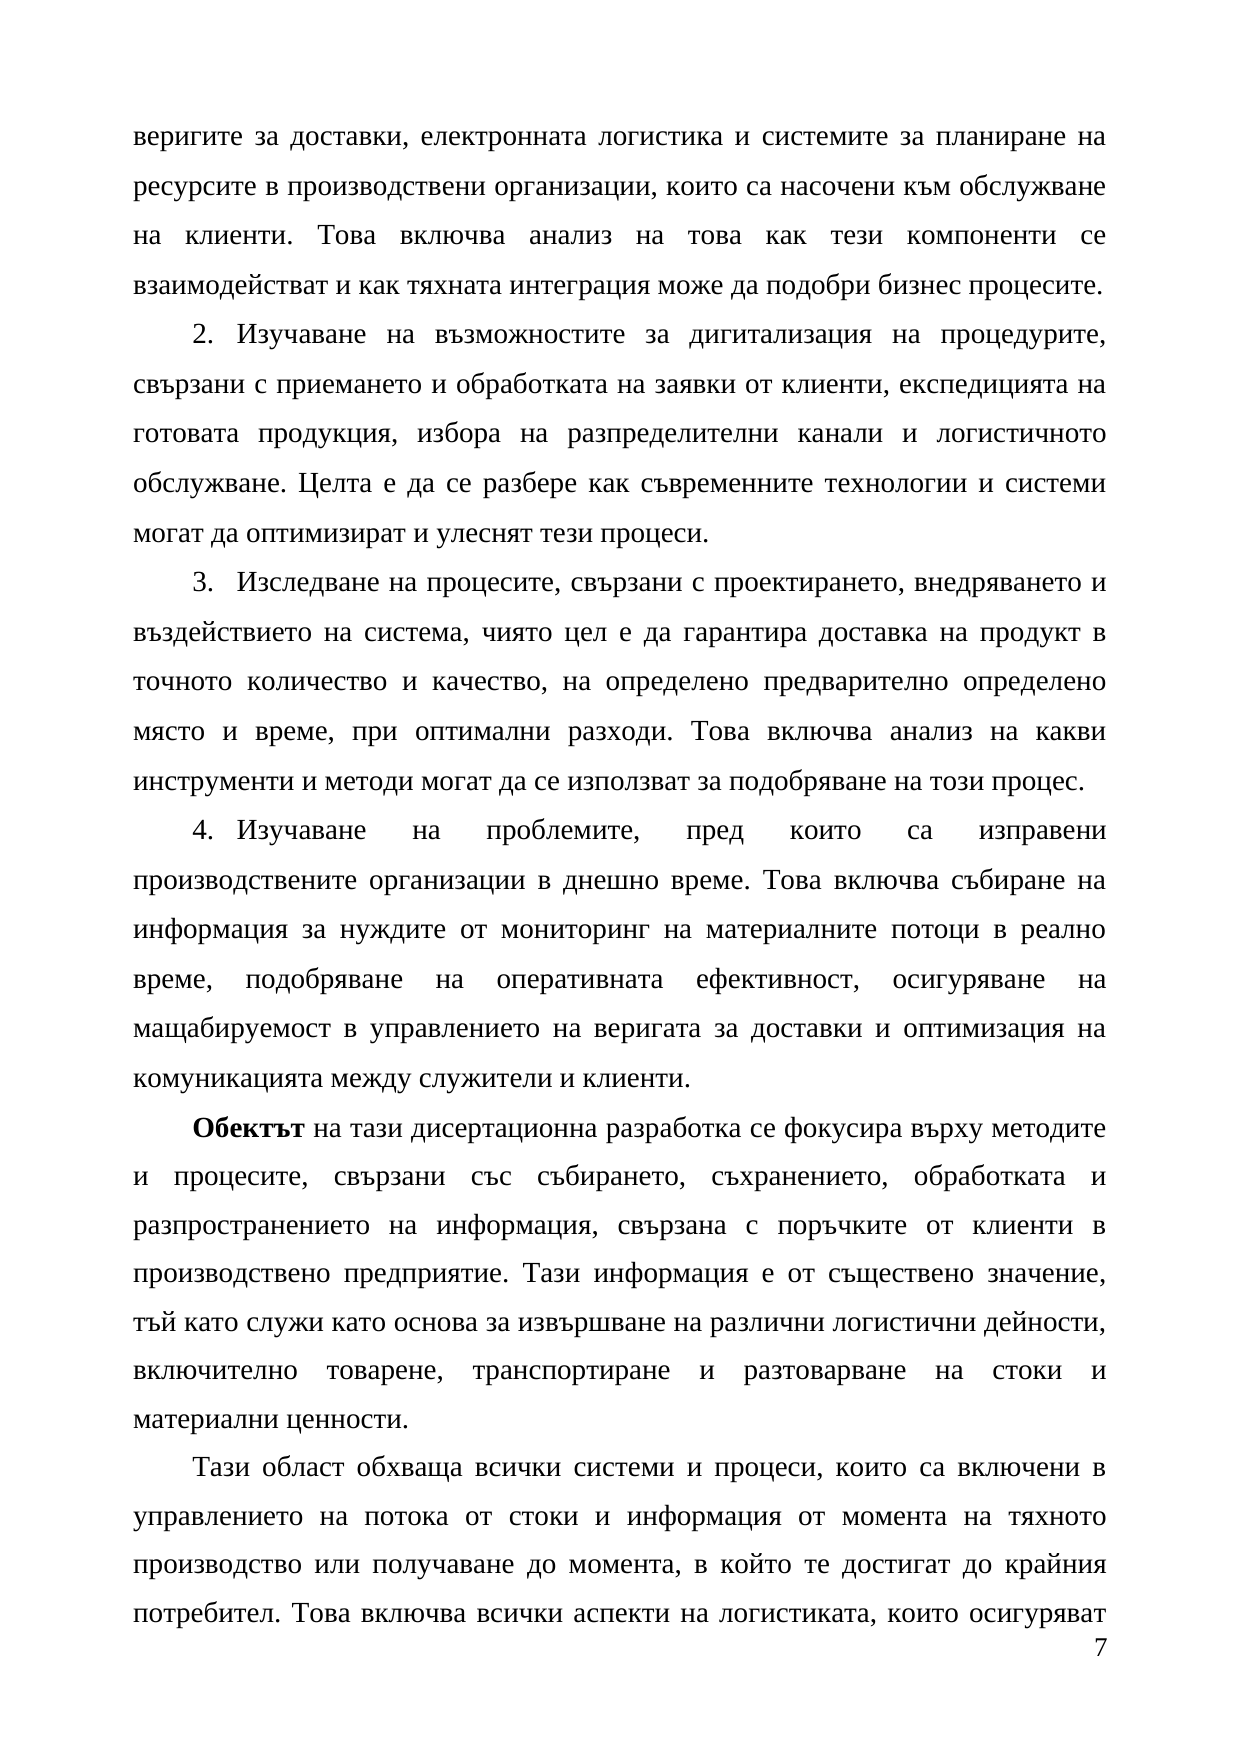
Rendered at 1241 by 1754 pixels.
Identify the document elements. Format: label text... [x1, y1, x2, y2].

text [133, 1449, 1107, 1629]
list Изучаване на проблемите, пред които са изправени производствените организации в днешно време. Това включва събиране на информация за нуждите от мониторинг на материалните потоци в реално време, подобряване на оперативната ефективност, осигуряване на мащабируемост в управлението на веригата за доставки и оптимизация на комуникацията между служители и клиенти. [133, 812, 1107, 1094]
list Изучаване на възможностите за дигитализация на процедурите, свързани с приемането и обработката на заявки от клиенти, експедицията на готовата продукция, избора на разпределителни канали и логистичното обслужване. Целта е да се разбере как съвременните технологии и системи могат да оптимизират и улеснят тези процеси. [133, 316, 1107, 548]
list Изследване на процесите, свързани с проектирането, внедряването и въздействието на система, чиято цел е да гарантира доставка на продукт в точното количество и качество, на определено предварително определено място и време, при оптимални разходи. Това включва анализ на какви инструменти и методи могат да се използват за подобряване на този процес. [133, 564, 1107, 796]
text Обектът на тази дисертационна разработка се фокусира върху методите и процесите, свързани със събирането, съхранението, обработката и разпространението на информация, свързана с поръчките от клиенти в производствено предприятие. Тази информация е от съществено значение, тъй като служи като основа за извършване на различни логистични дейности, включително товарене, транспортиране и разтоварване на стоки и материални ценности. [133, 1110, 1107, 1434]
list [133, 118, 1107, 300]
